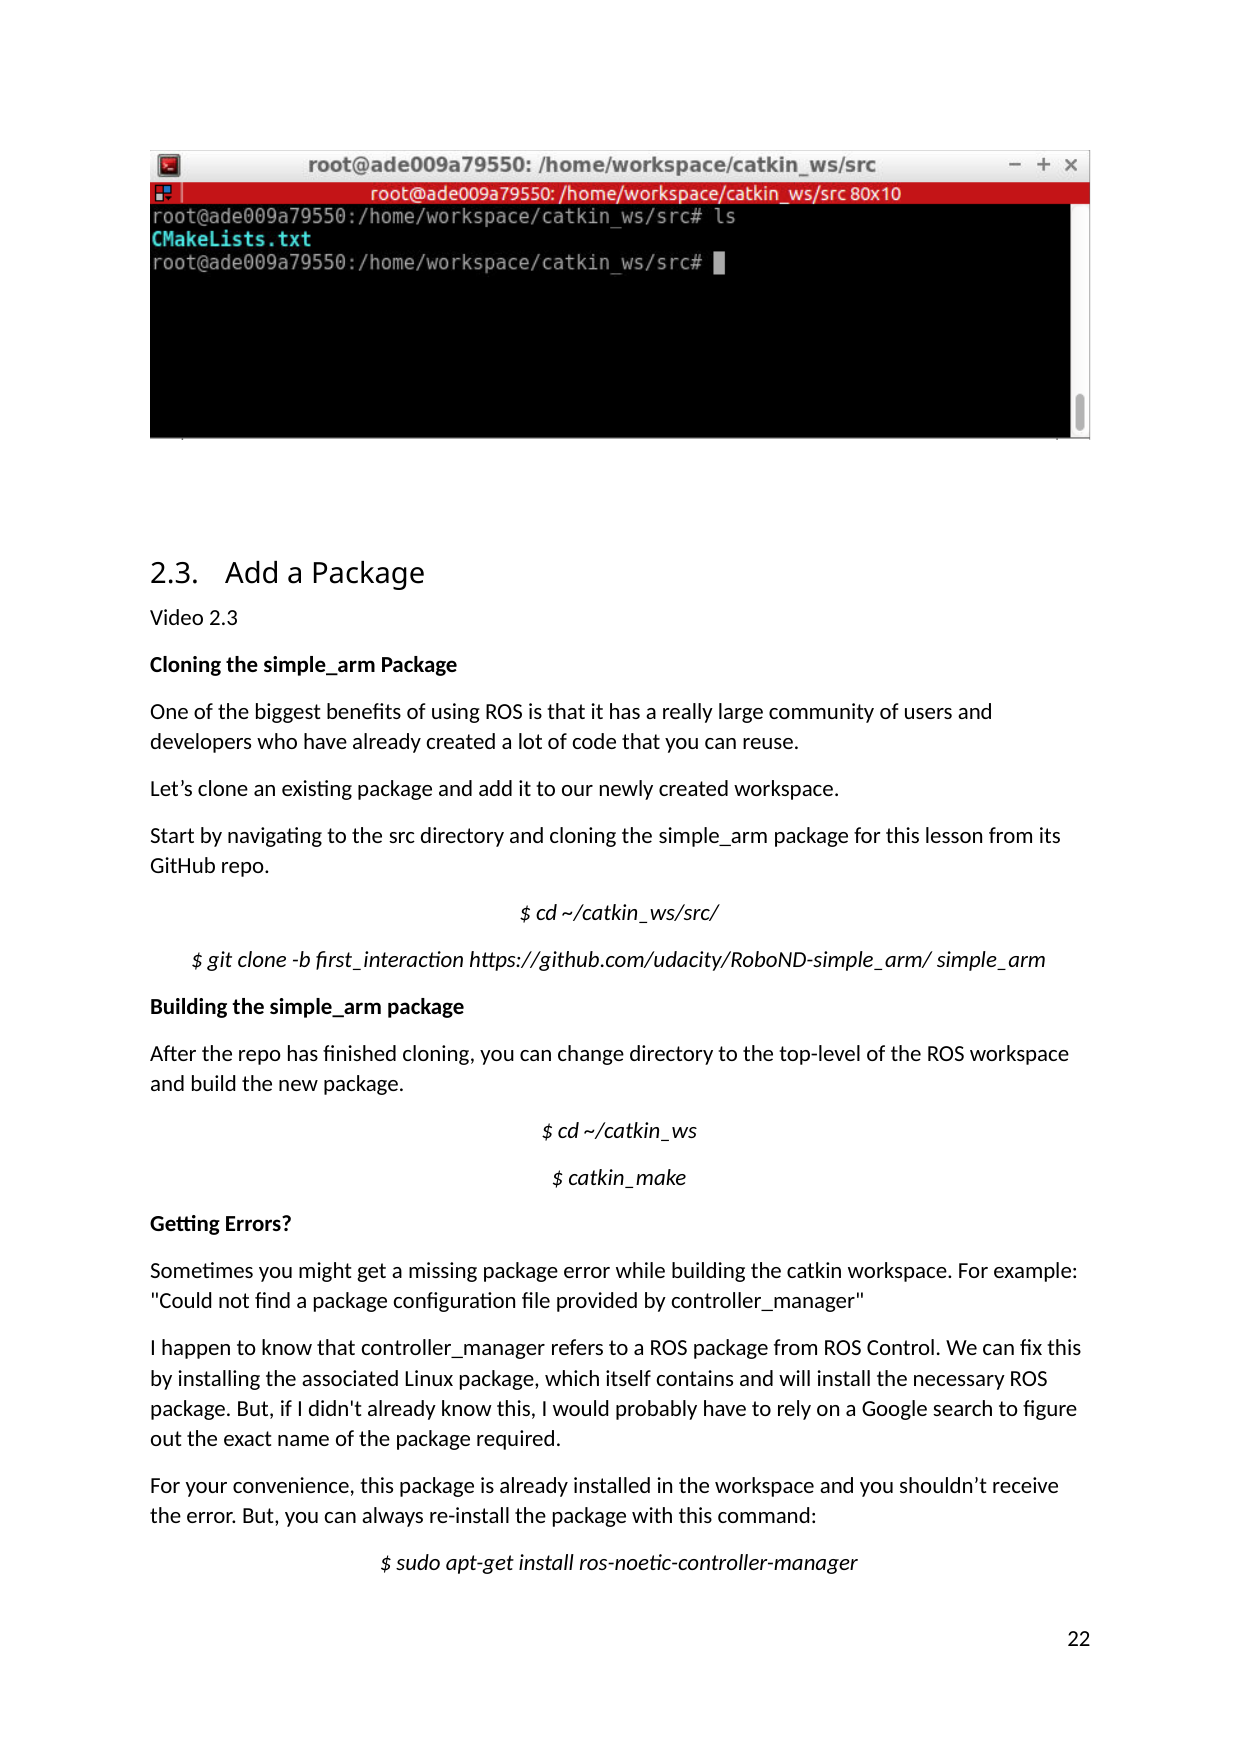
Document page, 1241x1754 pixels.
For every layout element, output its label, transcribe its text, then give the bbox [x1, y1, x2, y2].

subtitle Add a Package [150, 552, 1090, 592]
text After the repo has finished cloning, you can change directory to the top-level of the ROS workspace and build the new package. [150, 1039, 1090, 1097]
text Getting Errors? [150, 1209, 1090, 1238]
text $ git clone -b first_interaction https://github.com/udacity/RoboND-simple_arm/ simple_arm [150, 945, 1090, 973]
text Let’s clone an existing package and add it to our newly created workspace. [150, 774, 1090, 802]
text For your convenience, this package is already installed in the workspace and you shouldn’t receive the error. But, you can always re-install the package with this command: [150, 1471, 1090, 1529]
text Cloning the simple_arm Package [150, 650, 1090, 678]
text $ cd ~/catkin_ws [150, 1116, 1090, 1144]
text Video 2.3 [150, 603, 1090, 631]
text Building the simple_arm package [150, 992, 1090, 1020]
picture [150, 150, 1091, 440]
text $ catkin_make [150, 1163, 1090, 1191]
text Sometimes you might get a missing package error while building the catkin workspace. For example: "Could not find a package configuration file provided by controller_manager" [150, 1256, 1090, 1315]
text I happen to know that controller_manager refers to a ROS package from ROS Control. We can fix this by installing the associated Linux package, which itself contains and will install the necessary ROS package. But, if I didn't already know this, I would probably have to rely on a Google search to figure out the exact name of the package required. [150, 1333, 1090, 1452]
text One of the biggest benefits of using ROS is that it has a really large community of users and developers who have already created a lot of code that you can reuse. [150, 697, 1090, 755]
text $ cd ~/catkin_ws/src/ [150, 898, 1090, 926]
text $ sudo apt-get install ros-noetic-controller-manager [150, 1548, 1090, 1576]
text Start by navigating to the src directory and cloning the simple_arm package for this lesson from its GitHub repo. [150, 821, 1090, 879]
